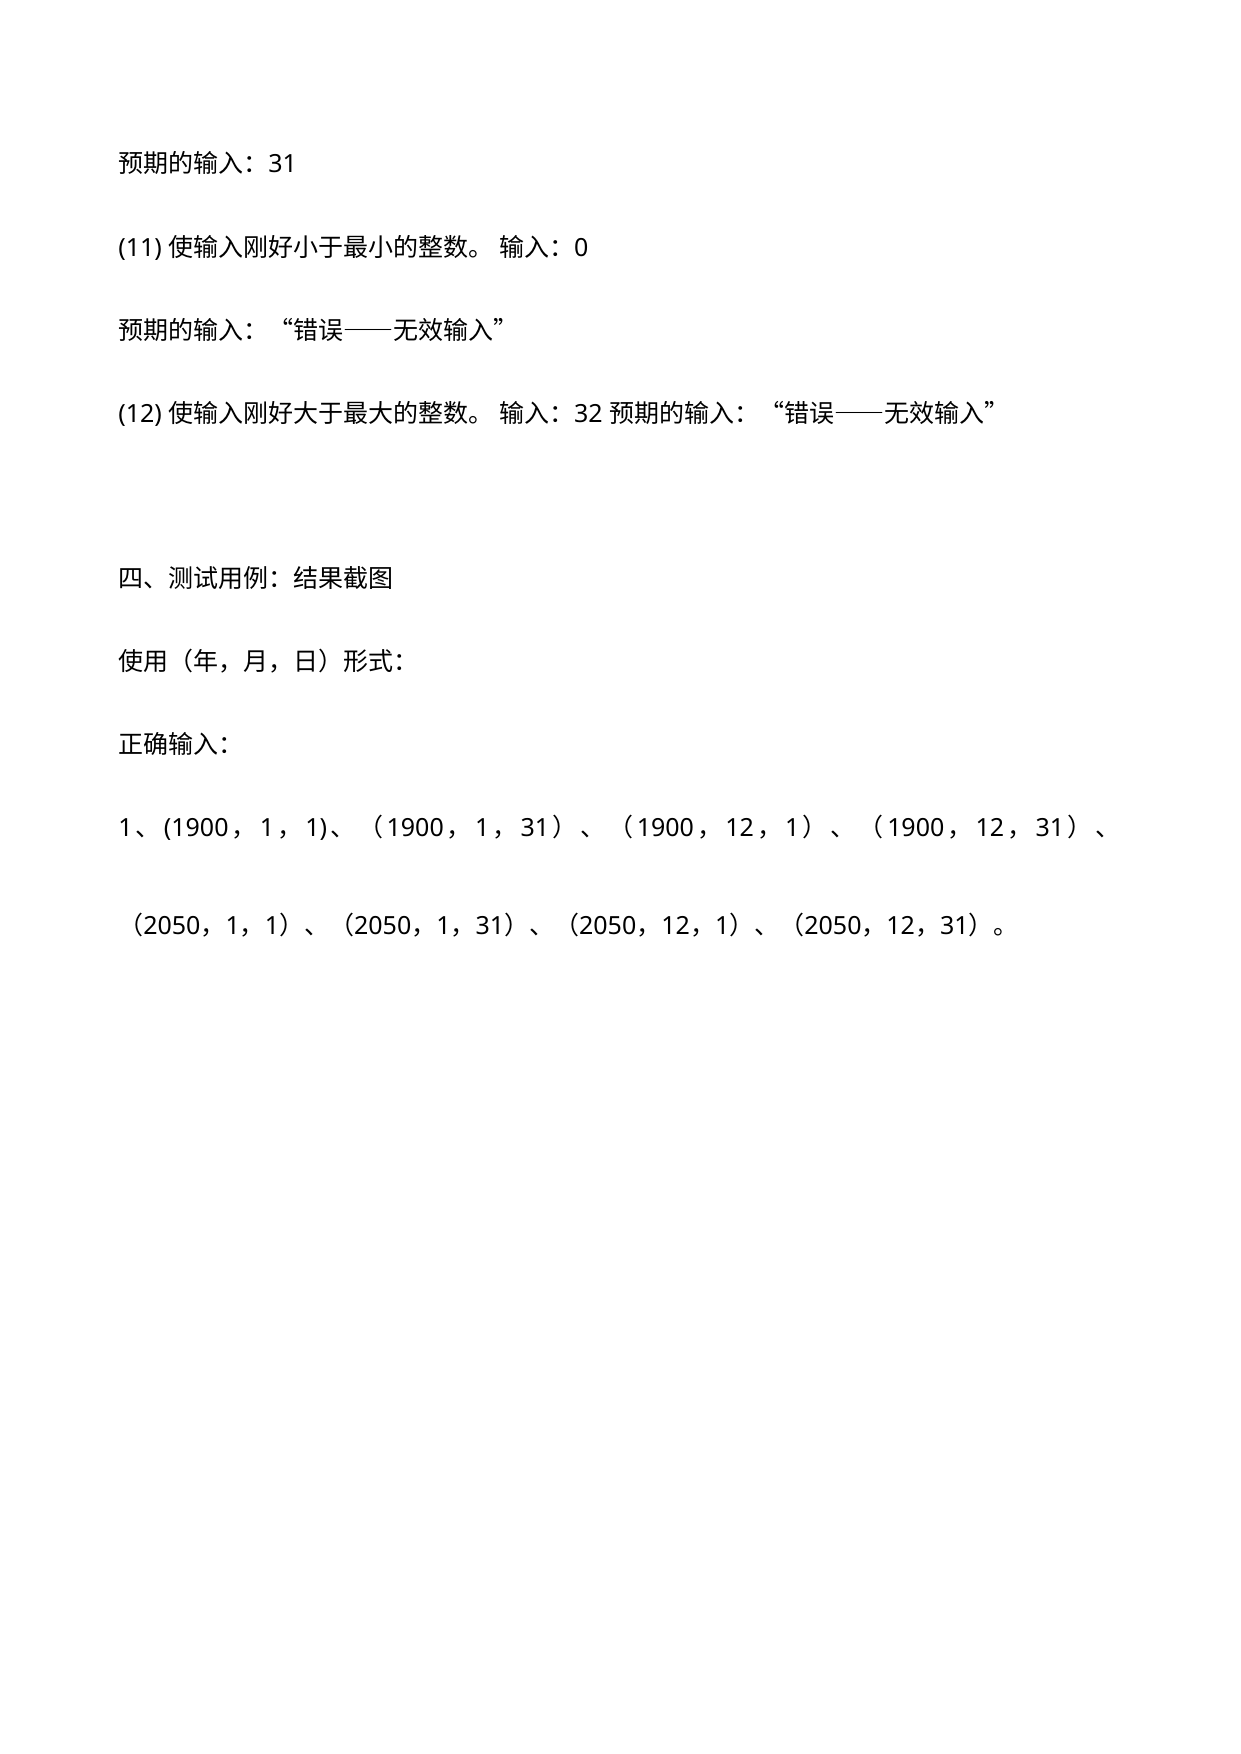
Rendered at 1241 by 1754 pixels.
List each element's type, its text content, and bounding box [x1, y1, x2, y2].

text (12) 使输入刚好大于最大的整数。 输入：32 预期的输入：“错误——无效输入” [118, 379, 1122, 444]
text 预期的输入：“错误——无效输入” [118, 296, 1122, 361]
text 正确输入： [118, 710, 1122, 775]
text 预期的输入：31 [118, 129, 1122, 194]
text 四、测试用例：结果截图 [118, 544, 1122, 609]
text 使用（年，月，日）形式： [118, 627, 1122, 692]
text 1、(1900，1，1)、（1900，1，31）、（1900，12，1）、（1900，12，31）、（2050，1，1）、（2050，1，31）、（2050，12，1）、（2050，12，31）。 [118, 793, 1122, 956]
text (11) 使输入刚好小于最小的整数。 输入：0 [118, 213, 1122, 278]
